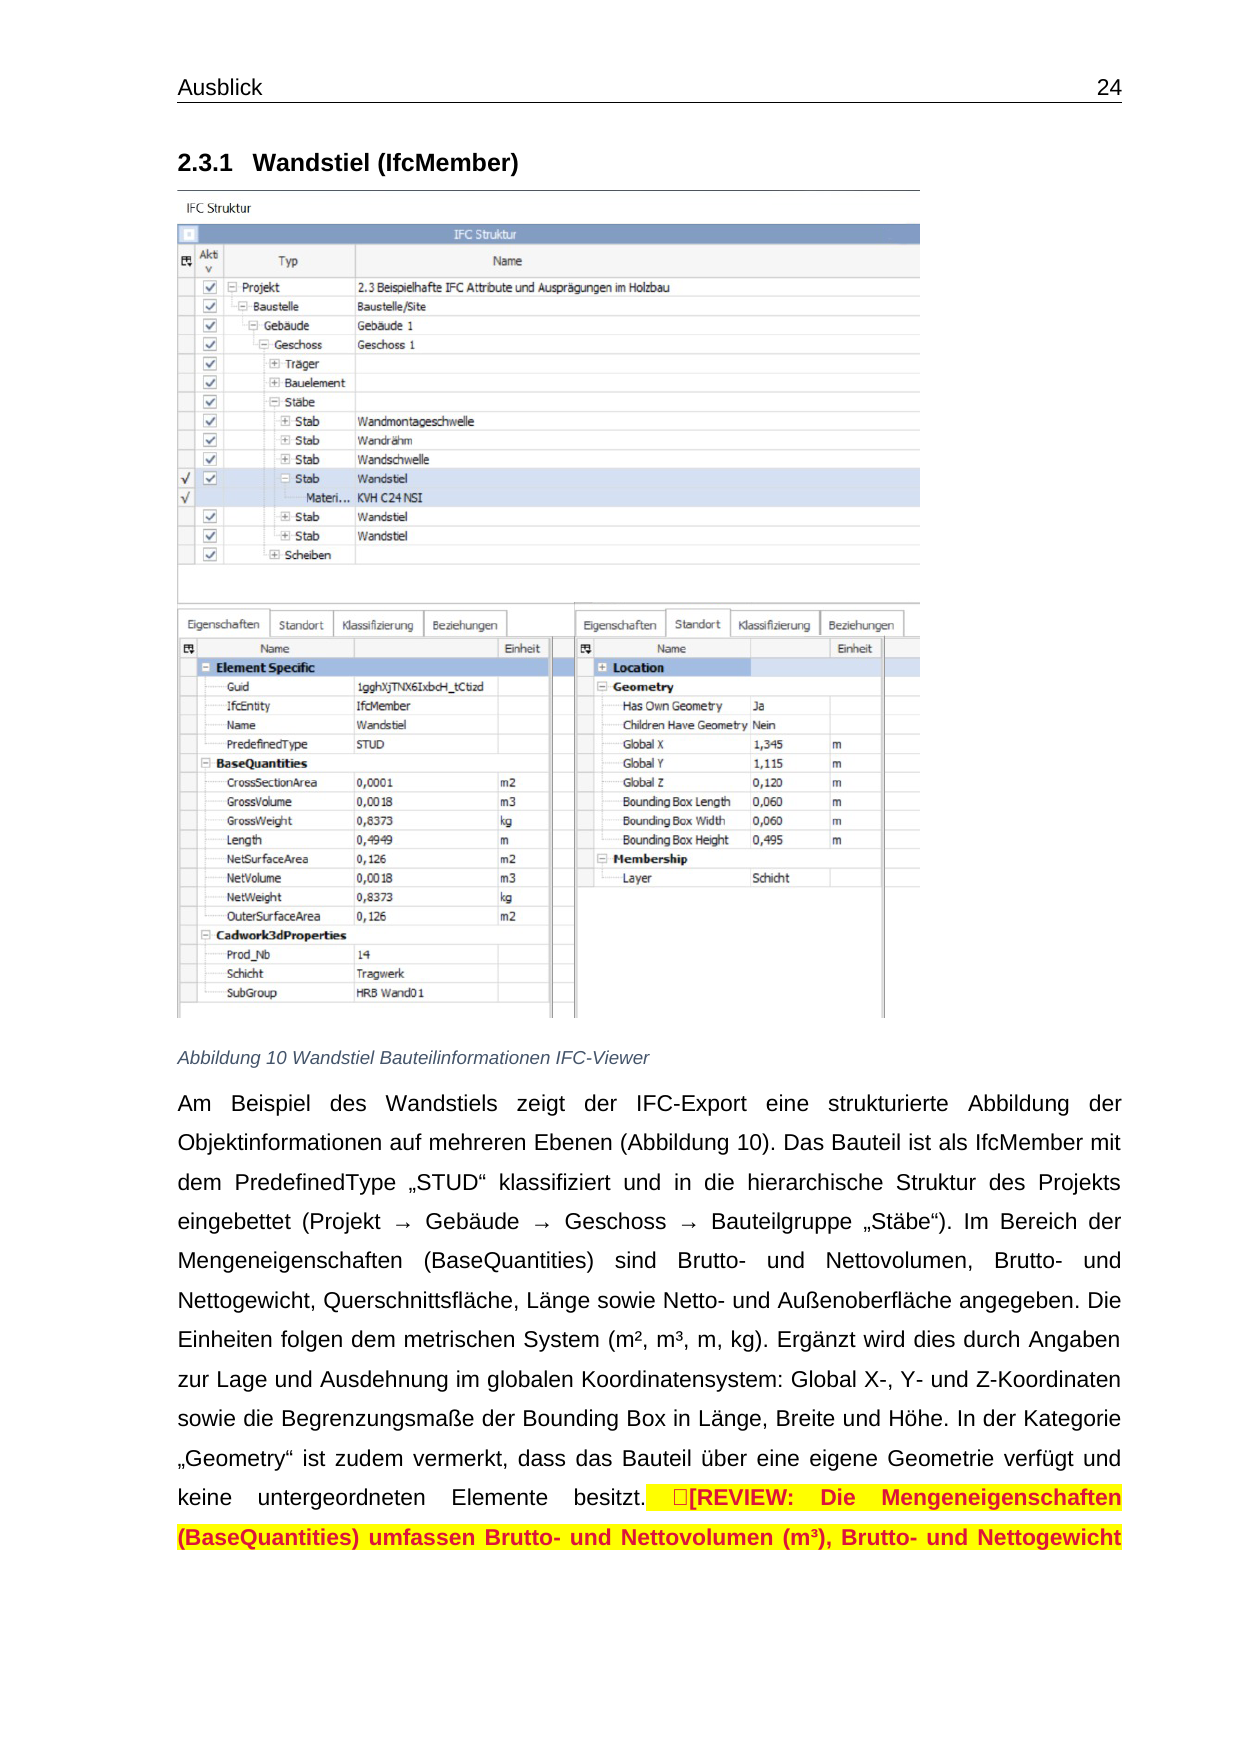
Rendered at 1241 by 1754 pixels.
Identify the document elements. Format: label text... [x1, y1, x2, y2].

picture [177, 190, 920, 1018]
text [177, 1089, 1122, 1524]
subtitle Wandstiel (IfcMember) [177, 148, 1122, 176]
text Abbildung 10 Wandstiel Bauteilinformationen IFC-Viewer [177, 1047, 1122, 1069]
